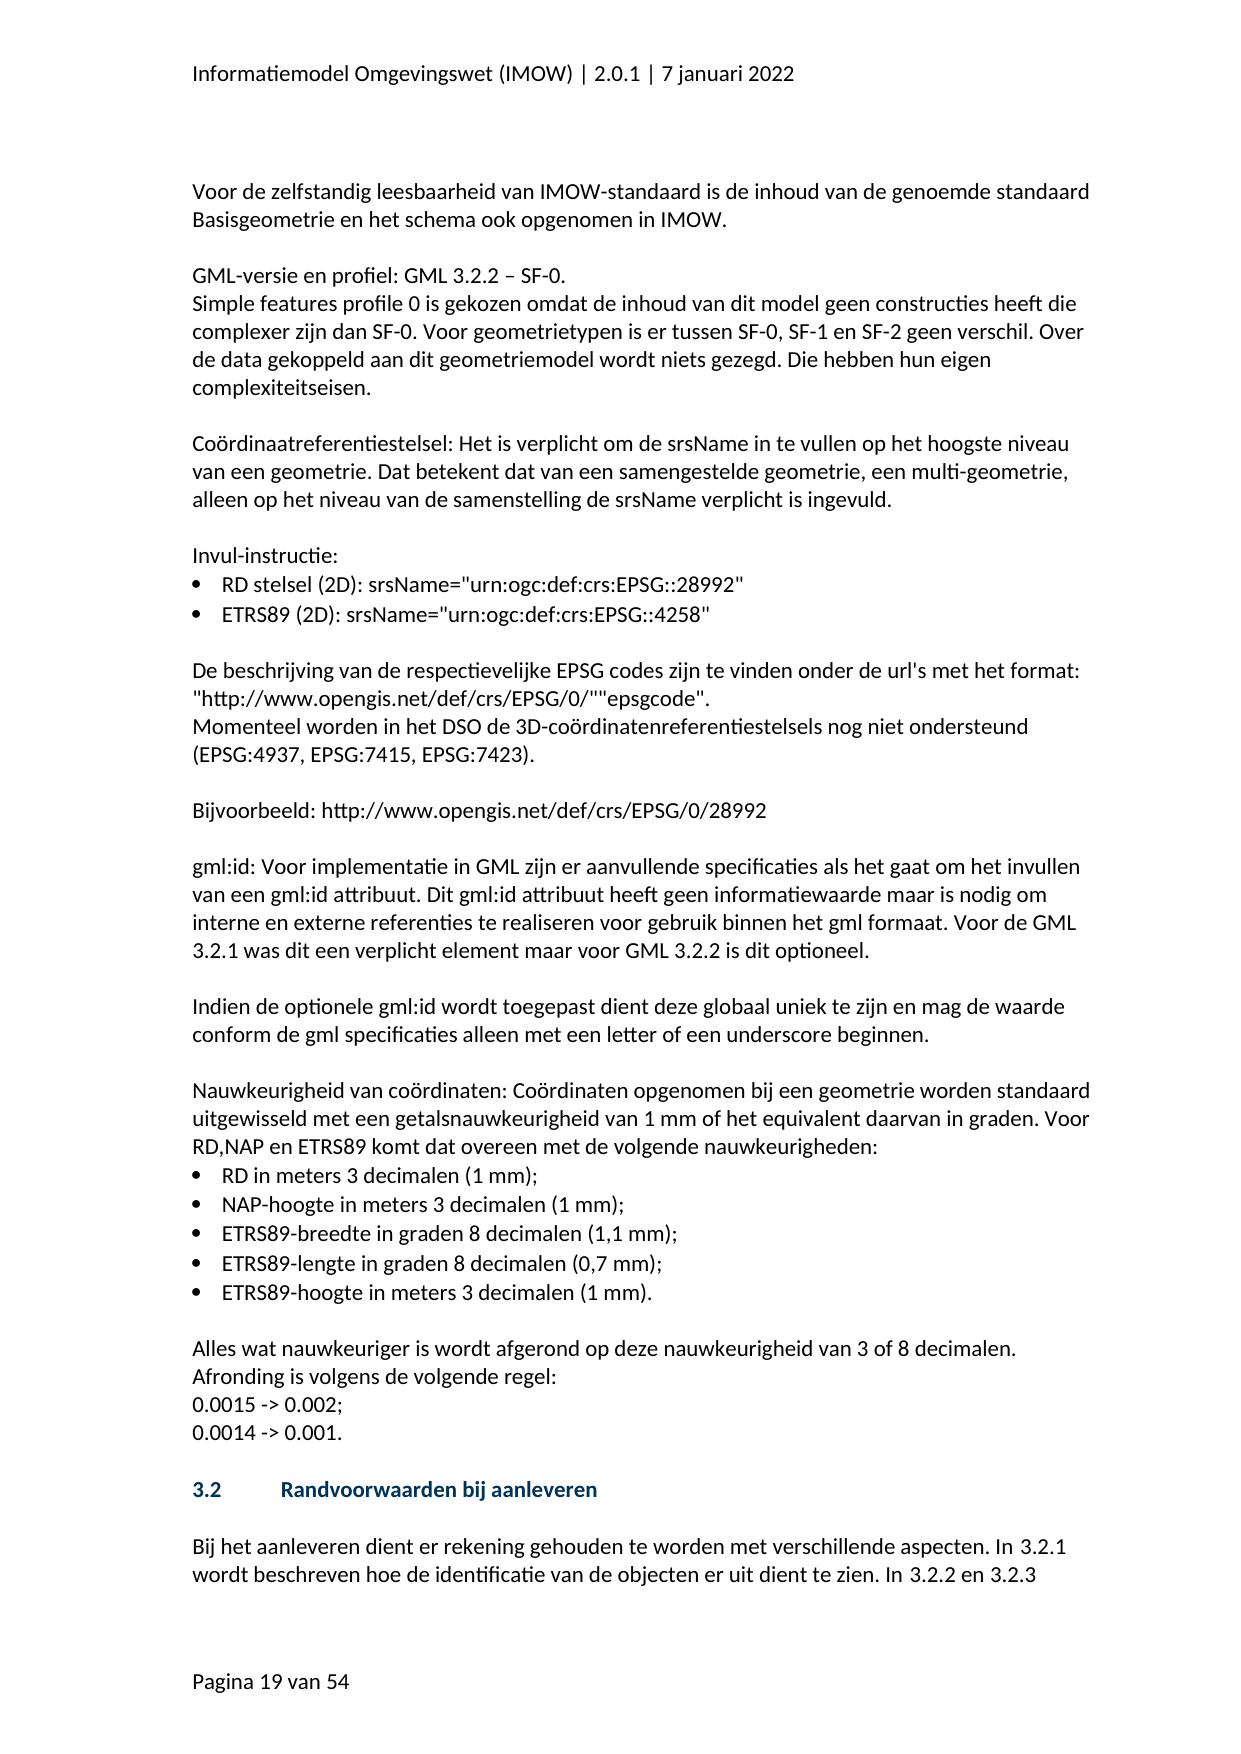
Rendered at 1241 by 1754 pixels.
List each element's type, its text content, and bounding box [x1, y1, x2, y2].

text 0.0014 -> 0.001. [192, 1418, 1092, 1446]
text gml:id: Voor implementatie in GML zijn er aanvullende specificaties als het gaat om het invullen van een gml:id attribuut. Dit gml:id attribuut heeft geen informatiewaarde maar is nodig om interne en externe referenties te realiseren voor gebruik binnen het gml formaat. Voor de GML 3.2.1 was dit een verplicht element maar voor GML 3.2.2 is dit optioneel. [192, 852, 1092, 964]
text RD in meters 3 decimalen (1 mm); [192, 1160, 1092, 1189]
text ETRS89-lengte in graden 8 decimalen (0,7 mm); [192, 1248, 1092, 1277]
text Voor de zelfstandig leesbaarheid van IMOW-standaard is de inhoud van de genoemde standaard Basisgeometrie en het schema ook opgenomen in IMOW. [192, 177, 1092, 233]
text GML-versie en profiel: GML 3.2.2 – SF-0. Simple features profile 0 is gekozen omdat de inhoud van dit model geen constructies heeft die complexer zijn dan SF-0. Voor geometrietypen is er tussen SF-0, SF-1 en SF-2 geen verschil. Over de data gekoppeld aan dit geometriemodel wordt niets gezegd. Die hebben hun eigen complexiteitseisen. [192, 261, 1092, 401]
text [192, 1532, 1092, 1588]
text De beschrijving van de respectievelijke EPSG codes zijn te vinden onder de url's met het format: "http://www.opengis.net/def/crs/EPSG/0/""epsgcode". [192, 656, 1092, 712]
text 0.0015 -> 0.002; [192, 1390, 1092, 1418]
text Indien de optionele gml:id wordt toegepast dient deze globaal uniek te zijn en mag de waarde conform de gml specificaties alleen met een letter of een underscore beginnen. [192, 992, 1092, 1048]
text Invul-instructie: [192, 541, 1092, 569]
text Momenteel worden in het DSO de 3D-coördinatenreferentiestelsels nog niet ondersteund (EPSG:4937, EPSG:7415, EPSG:7423). [192, 712, 1092, 768]
text Alles wat nauwkeuriger is wordt afgerond op deze nauwkeurigheid van 3 of 8 decimalen. Afronding is volgens de volgende regel: [192, 1334, 1092, 1390]
text Bijvoorbeeld: http://www.opengis.net/def/crs/EPSG/0/28992 [192, 796, 1092, 824]
text ETRS89-hoogte in meters 3 decimalen (1 mm). [192, 1277, 1092, 1306]
text ETRS89-breedte in graden 8 decimalen (1,1 mm); [192, 1218, 1092, 1248]
subtitle Randvoorwaarden bij aanleveren [192, 1475, 1092, 1503]
text ETRS89 (2D): srsName="urn:ogc:def:crs:EPSG::4258" [192, 599, 1092, 628]
text Coördinaatreferentiestelsel: Het is verplicht om de srsName in te vullen op het hoogste niveau van een geometrie. Dat betekent dat van een samengestelde geometrie, een multi-geometrie, alleen op het niveau van de samenstelling de srsName verplicht is ingevuld. [192, 429, 1092, 513]
text Nauwkeurigheid van coördinaten: Coördinaten opgenomen bij een geometrie worden standaard uitgewisseld met een getalsnauwkeurigheid van 1 mm of het equivalent daarvan in graden. Voor RD,NAP en ETRS89 komt dat overeen met de volgende nauwkeurigheden: [192, 1076, 1092, 1160]
text RD stelsel (2D): srsName="urn:ogc:def:crs:EPSG::28992" [192, 569, 1092, 599]
text NAP-hoogte in meters 3 decimalen (1 mm); [192, 1189, 1092, 1218]
